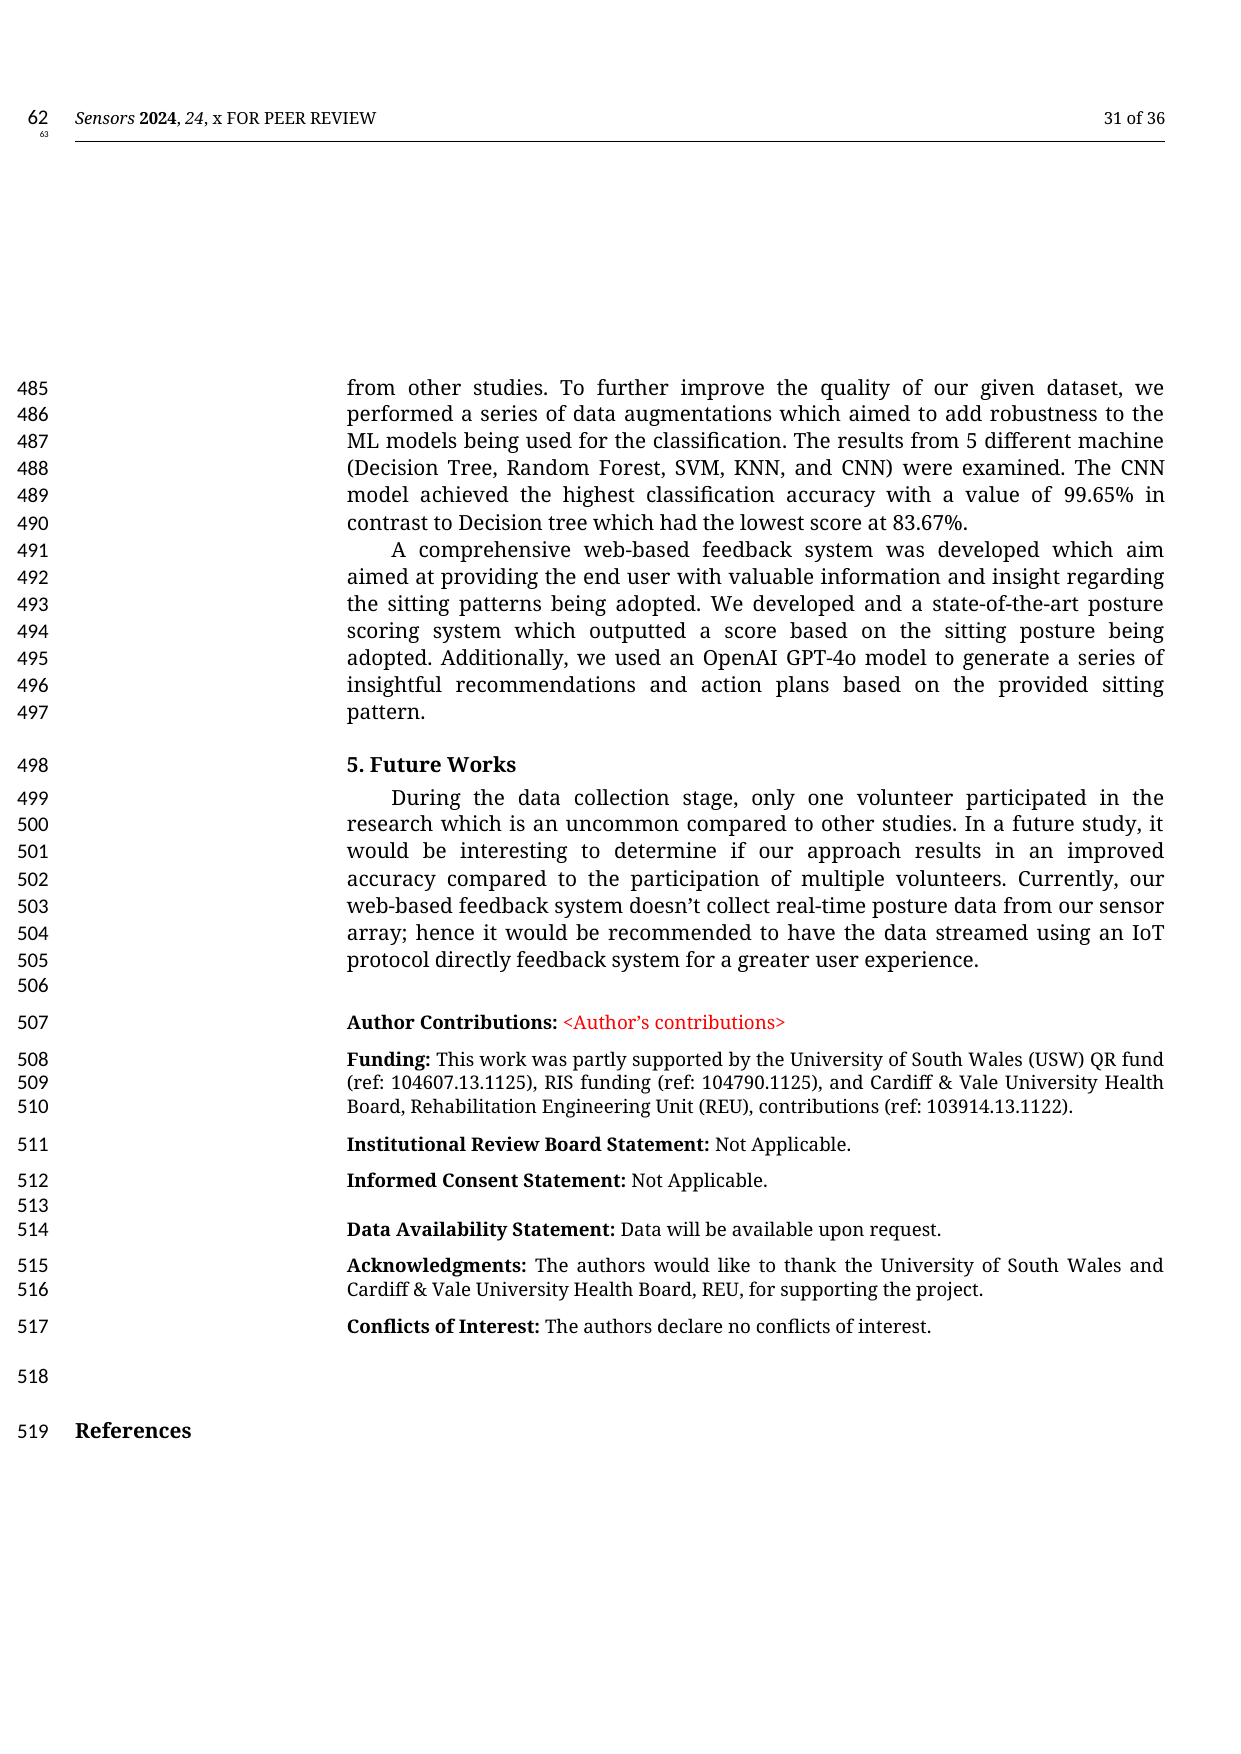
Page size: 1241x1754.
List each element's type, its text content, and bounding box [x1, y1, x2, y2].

text A comprehensive web-based feedback system was developed which aim aimed at providing the end user with valuable information and insight regarding the sitting patterns being adopted. We developed and a state-of-the-art posture scoring system which outputted a score based on the sitting posture being adopted. Additionally, we used an OpenAI GPT-4o model to generate a series of insightful recommendations and action plans based on the provided sitting pattern. [347, 536, 1165, 726]
text Acknowledgments: The authors would like to thank the University of South Wales and Cardiff & Vale University Health Board, REU, for supporting the project. [347, 1253, 1165, 1302]
text Author Contributions: <Author’s contributions> [347, 1010, 1165, 1034]
text Institutional Review Board Statement: Not Applicable. [347, 1132, 1165, 1156]
text Informed Consent Statement: Not Applicable. [347, 1168, 1165, 1193]
text Funding: This work was partly supported by the University of South Wales (USW) QR fund (ref: 104607.13.1125), RIS funding (ref: 104790.1125), and Cardiff & Vale University Health Board, Rehabilitation Engineering Unit (REU), contributions (ref: 103914.13.1122). [347, 1047, 1165, 1119]
text Conflicts of Interest: The authors declare no conflicts of interest. [347, 1314, 1165, 1339]
subtitle 5. Future Works [347, 751, 1165, 778]
text During the data collection stage, only one volunteer participated in the research which is an uncommon compared to other studies. In a future study, it would be interesting to determine if our approach results in an improved accuracy compared to the participation of multiple volunteers. Currently, our web-based feedback system doesn’t collect real-time posture data from our sensor array; hence it would be recommended to have the data streamed using an IoT protocol directly feedback system for a greater user experience. [347, 784, 1165, 973]
text Data Availability Statement: Data will be available upon request. [347, 1217, 1165, 1241]
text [347, 374, 1165, 536]
subtitle References [75, 1417, 1165, 1444]
